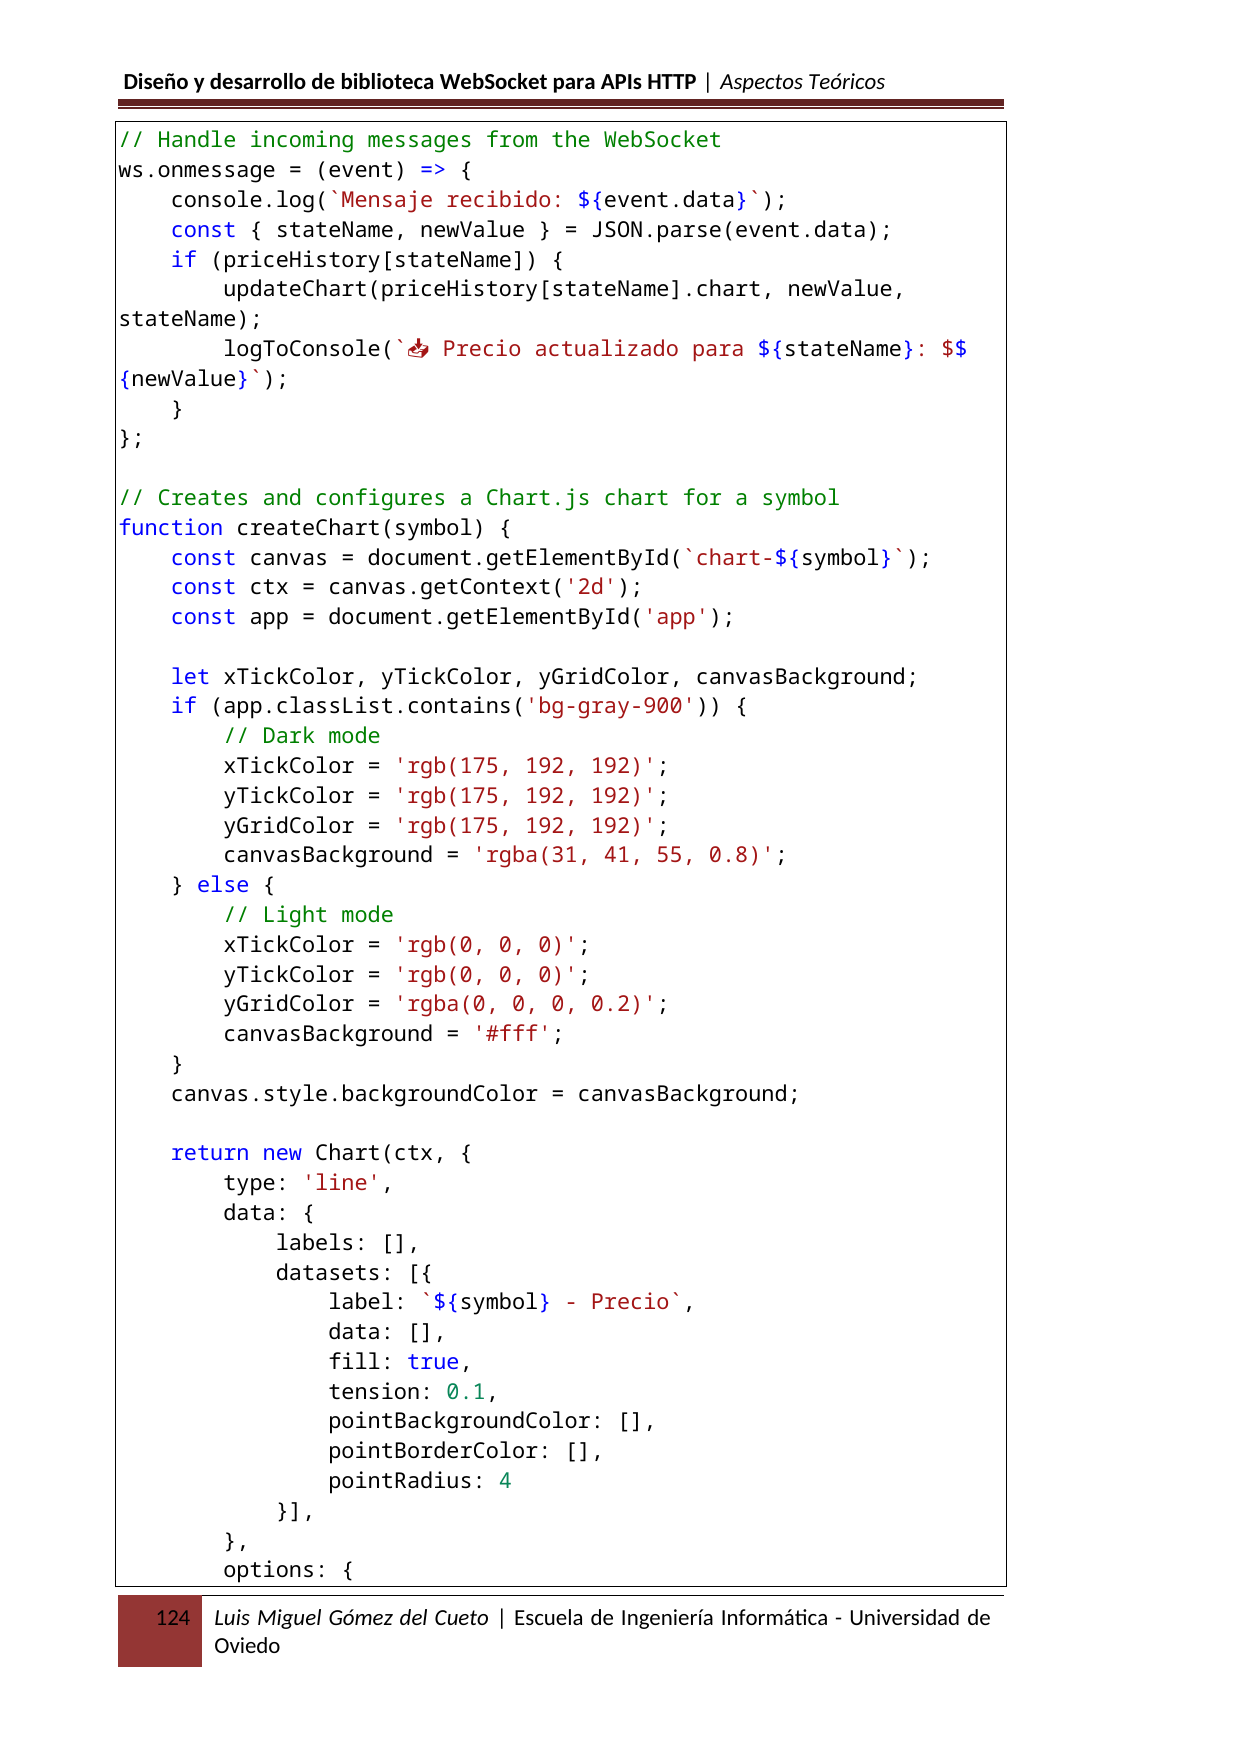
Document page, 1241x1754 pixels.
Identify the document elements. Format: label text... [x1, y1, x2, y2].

text pointRadius: 4 [118, 1465, 1004, 1495]
text options: { [116, 1551, 1006, 1586]
text } else { [118, 869, 1004, 899]
text return new Chart(ctx, { [118, 1137, 1004, 1167]
text label: `${symbol} - Precio`, [118, 1286, 1004, 1316]
text yGridColor = 'rgba(0, 0, 0, 0.2)'; [118, 988, 1004, 1018]
text pointBackgroundColor: [], [118, 1405, 1004, 1435]
text } [118, 1048, 1004, 1078]
text pointBorderColor: [], [118, 1435, 1004, 1465]
text // Dark mode [118, 720, 1004, 750]
text const { stateName, newValue } = JSON.parse(event.data); [118, 214, 1004, 243]
text canvasBackground = 'rgba(31, 41, 55, 0.8)'; [118, 839, 1004, 869]
text labels: [], [118, 1227, 1004, 1256]
text // Creates and configures a Chart.js chart for a symbol [118, 482, 1004, 512]
text // Light mode [118, 899, 1004, 929]
text yTickColor = 'rgb(175, 192, 192)'; [118, 780, 1004, 809]
text } [118, 392, 1004, 422]
text function createChart(symbol) { [118, 512, 1004, 541]
text if (priceHistory[stateName]) { [118, 243, 1004, 273]
text console.log(`Mensaje recibido: ${event.data}`); [118, 184, 1004, 214]
text xTickColor = 'rgb(175, 192, 192)'; [118, 750, 1004, 780]
text xTickColor = 'rgb(0, 0, 0)'; [118, 929, 1004, 958]
text type: 'line', [118, 1167, 1004, 1197]
text // Handle incoming messages from the WebSocket [116, 122, 1006, 154]
text data: { [118, 1197, 1004, 1227]
text datasets: [{ [118, 1256, 1004, 1286]
text const canvas = document.getElementById(`chart-${symbol}`); [118, 541, 1004, 571]
text }], [118, 1495, 1004, 1524]
text }; [118, 422, 1004, 452]
text logToConsole(`📥 Precio actualizado para ${stateName}: $${newValue}`); [118, 333, 1004, 392]
text data: [], [118, 1316, 1004, 1346]
text if (app.classList.contains('bg-gray-900')) { [118, 690, 1004, 720]
text ws.onmessage = (event) => { [118, 154, 1004, 184]
text yTickColor = 'rgb(0, 0, 0)'; [118, 958, 1004, 988]
text }, [118, 1524, 1004, 1551]
text const app = document.getElementById('app'); [118, 601, 1004, 631]
text yGridColor = 'rgb(175, 192, 192)'; [118, 809, 1004, 839]
text tension: 0.1, [118, 1376, 1004, 1405]
text const ctx = canvas.getContext('2d'); [118, 571, 1004, 601]
text updateChart(priceHistory[stateName].chart, newValue, stateName); [118, 273, 1004, 333]
text let xTickColor, yTickColor, yGridColor, canvasBackground; [118, 661, 1004, 690]
text canvasBackground = '#fff'; [118, 1018, 1004, 1048]
text canvas.style.backgroundColor = canvasBackground; [118, 1078, 1004, 1107]
text fill: true, [118, 1346, 1004, 1376]
